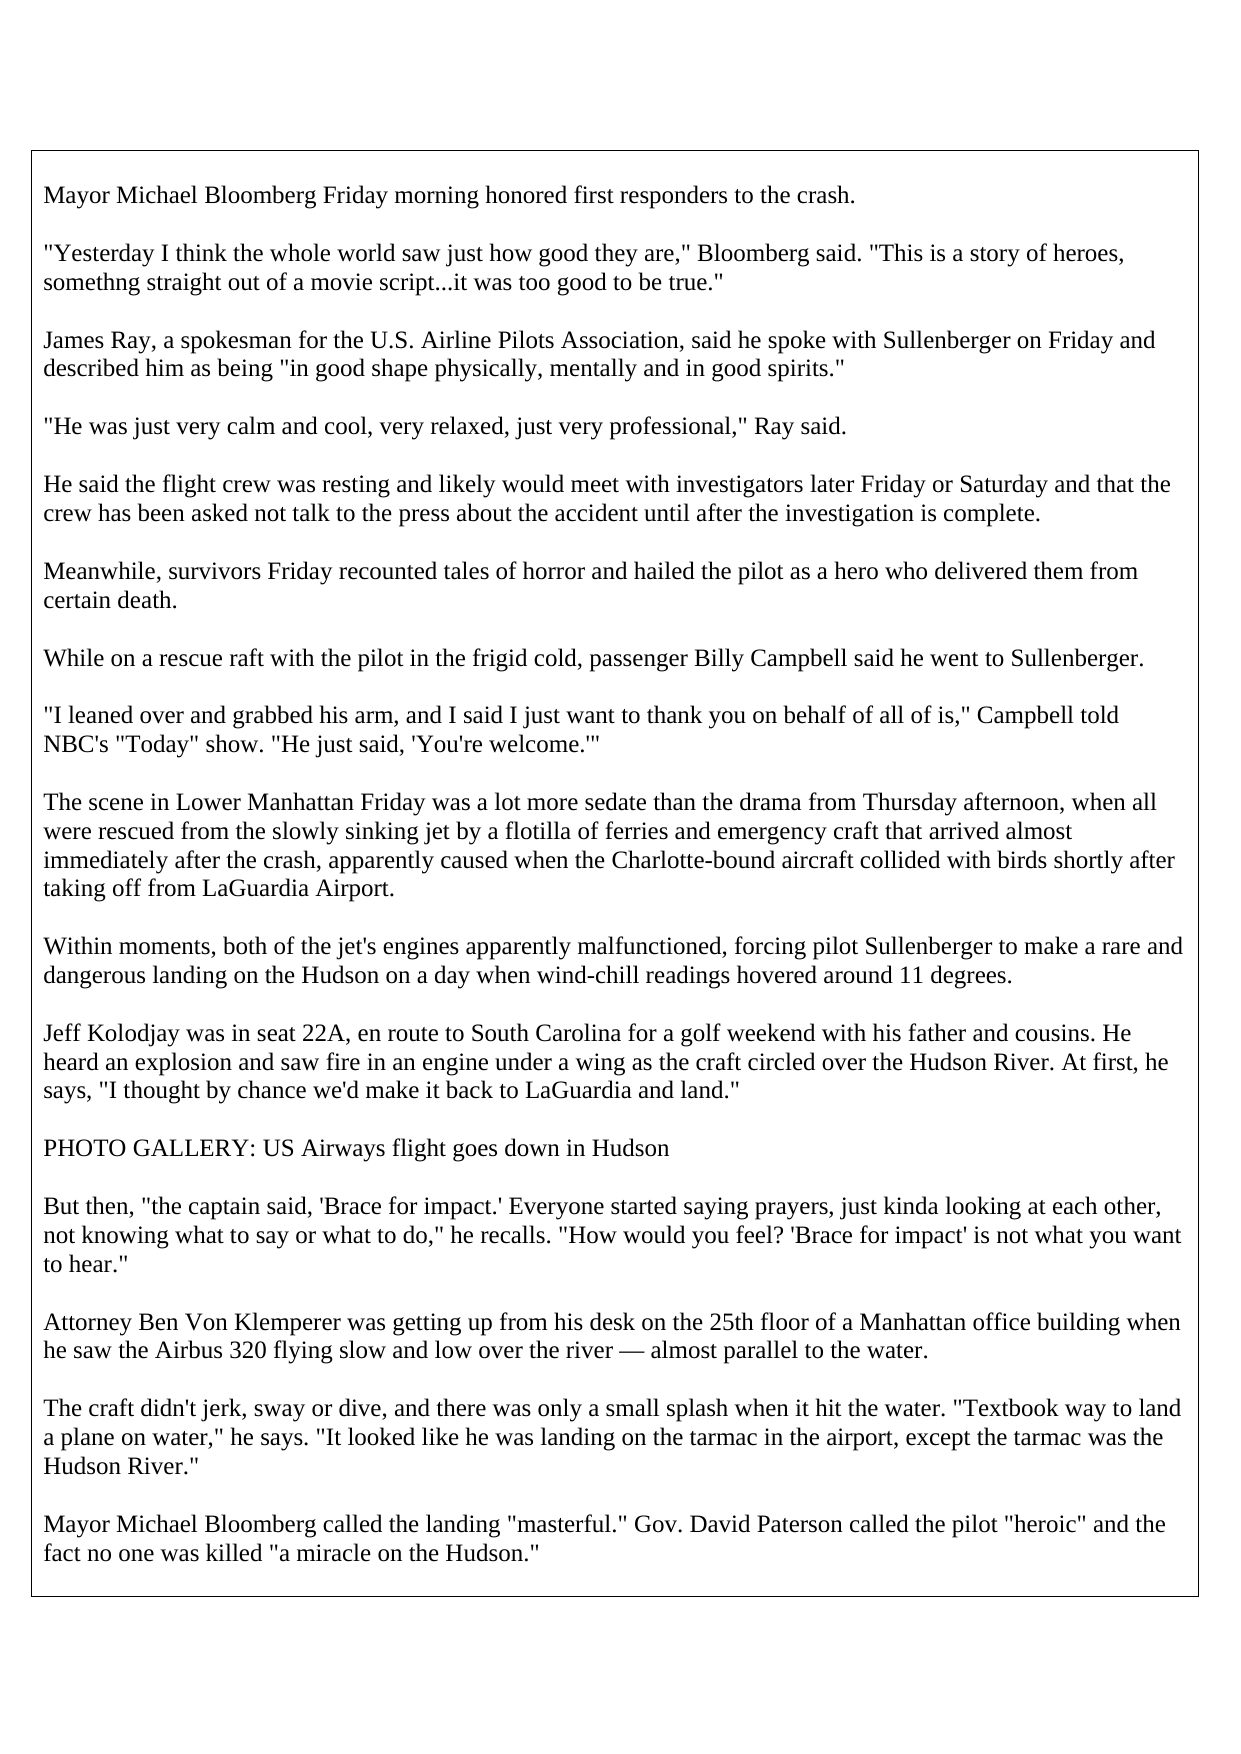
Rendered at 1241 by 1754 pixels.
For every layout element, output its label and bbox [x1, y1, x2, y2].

table_cell [32, 151, 1198, 1596]
